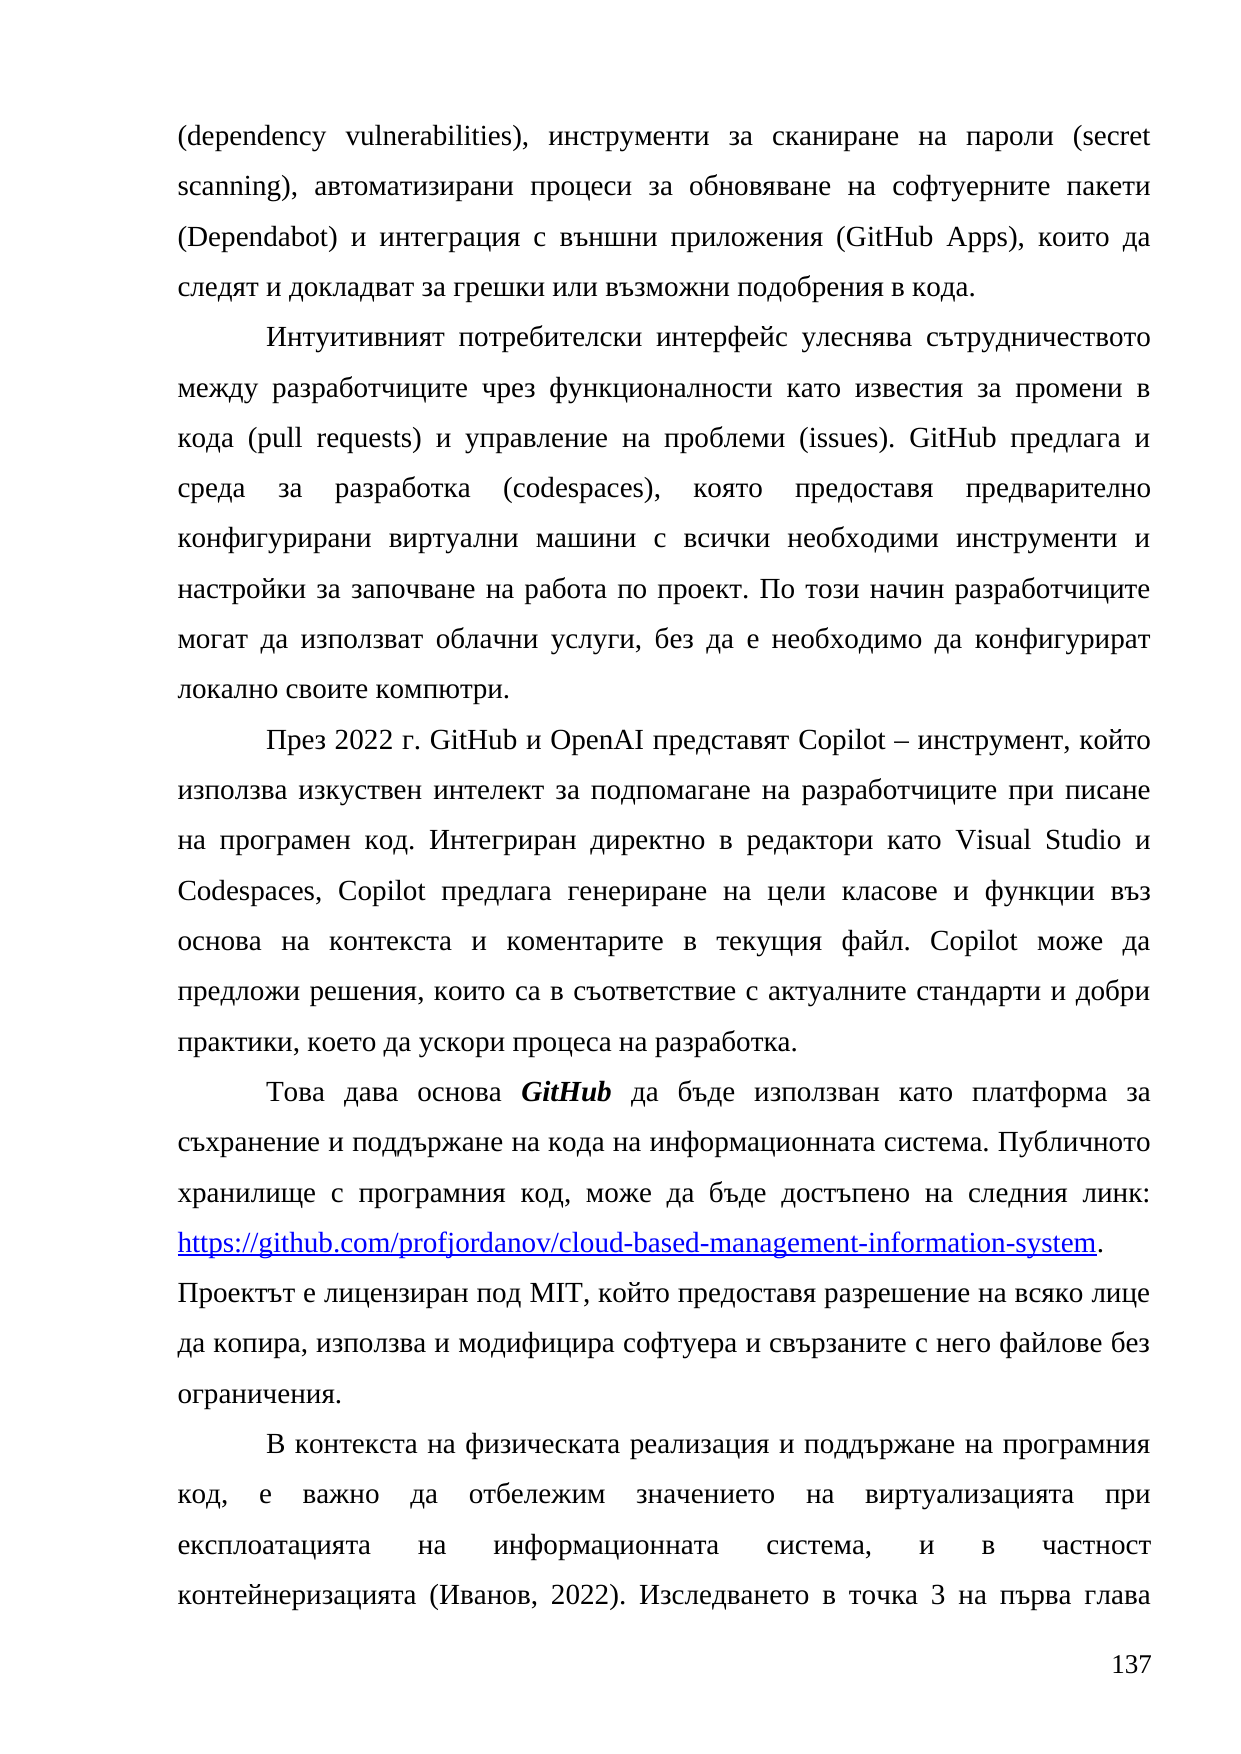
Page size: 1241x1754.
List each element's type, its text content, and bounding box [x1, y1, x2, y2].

text През 2022 г. GitHub и OpenAI представят Copilot – инструмент, който използва изкуствен интелект за подпомагане на разработчиците при писане на програмен код. Интегриран директно в редактори като Visual Studio и Codespaces, Copilot предлага генериране на цели класове и функции въз основа на контекста и коментарите в текущия файл. Copilot може да предложи решения, които са в съответствие с актуалните стандарти и добри практики, което да ускори процеса на разработка. [177, 722, 1152, 1057]
text Това дава основа GitHub да бъде използван като платформа за съхранение и поддържане на кода на информационната система. Публичното хранилище с програмния код, може да бъде достъпено на следния линк: https://github.com/profjordanov/cloud-based-management-information-system. Проектът е лицензиран под MIT, който предоставя разрешение на всяко лице да копира, използва и модифицира софтуера и свързаните с него файлове без ограничения. [177, 1074, 1152, 1409]
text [177, 1426, 1152, 1611]
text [177, 118, 1152, 303]
text Интуитивният потребителски интерфейс улеснява сътрудничеството между разработчиците чрез функционалности като известия за промени в кода (pull requests) и управление на проблеми (issues). GitHub предлага и среда за разработка (codespaces), която предоставя предварително конфигурирани виртуални машини с всички необходими инструменти и настройки за започване на работа по проект. По този начин разработчиците могат да използват облачни услуги, без да е необходимо да конфигурират локално своите компютри. [177, 319, 1152, 705]
